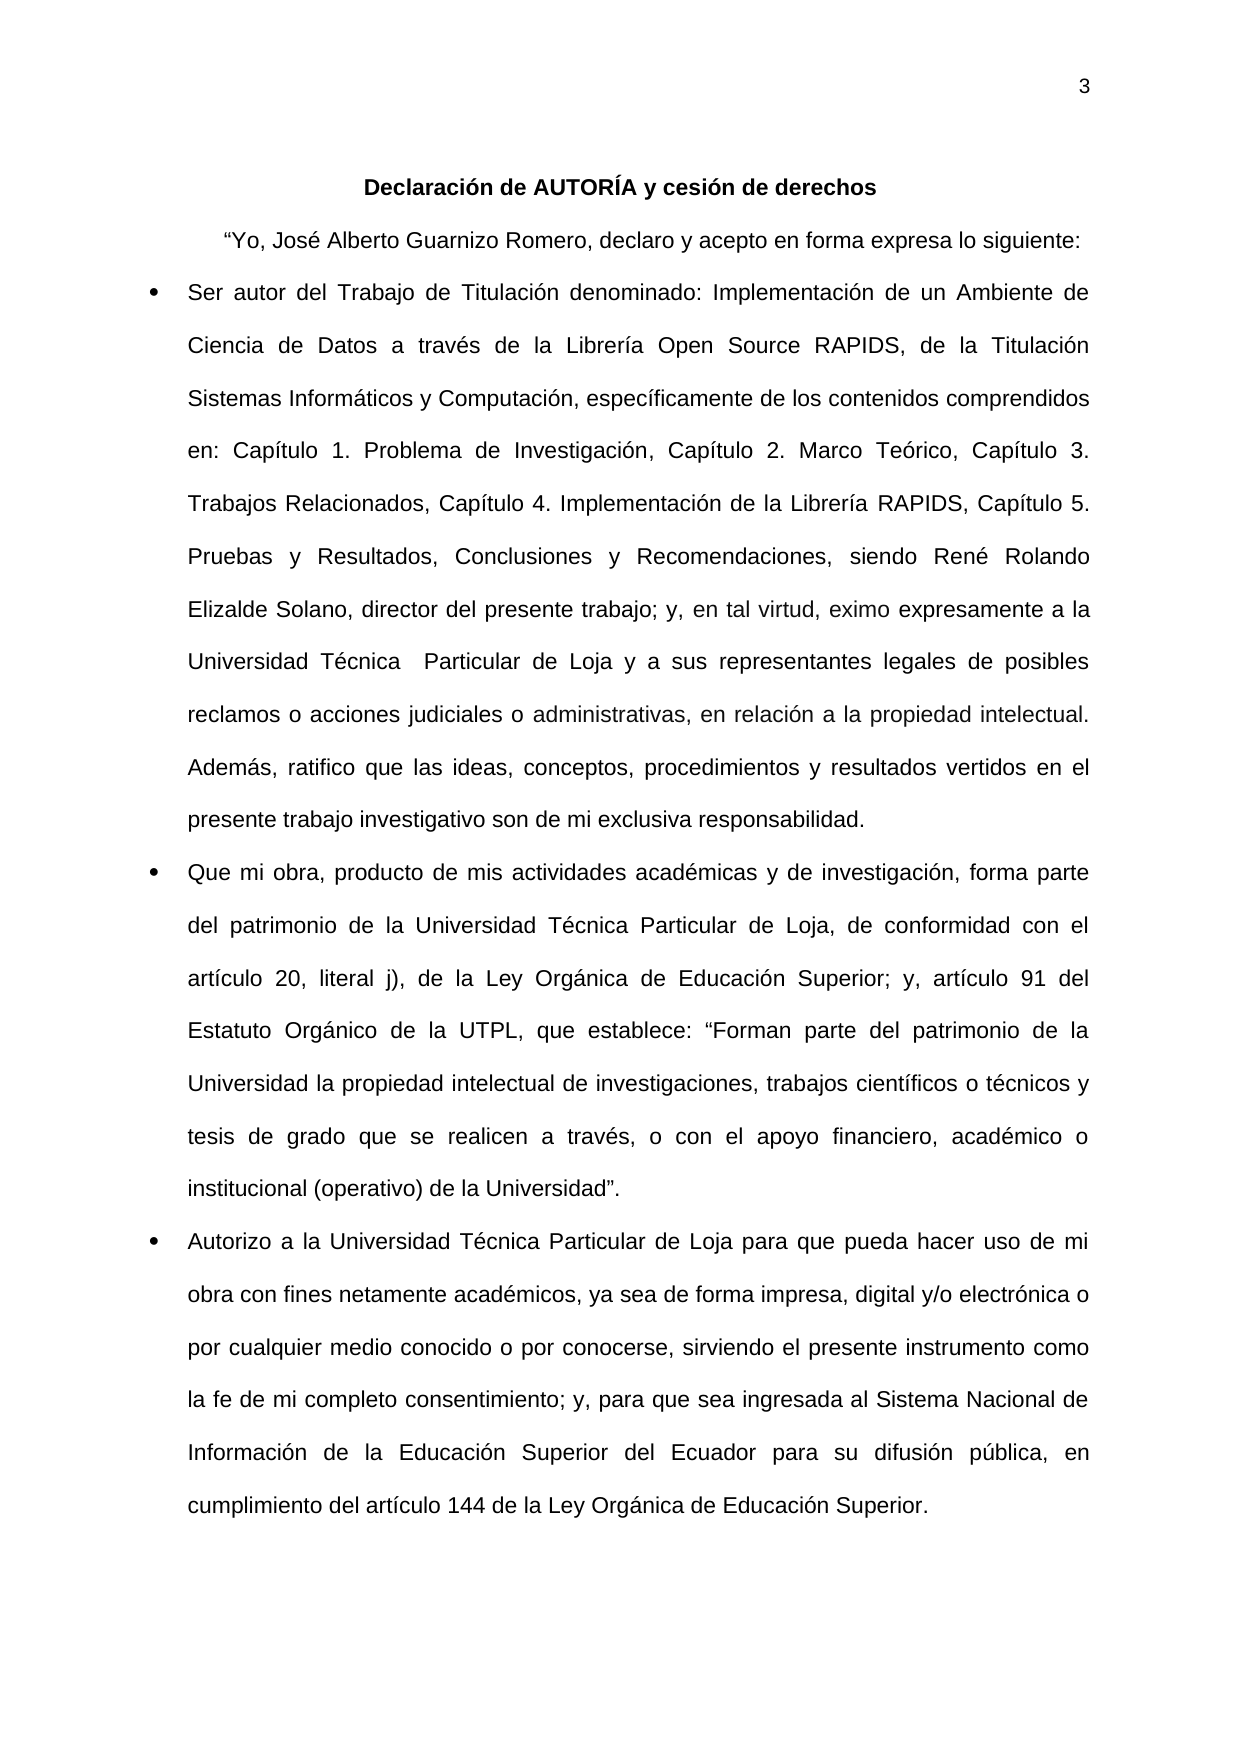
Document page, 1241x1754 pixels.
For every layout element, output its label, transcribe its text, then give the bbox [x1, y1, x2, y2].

subtitle Declaración de autoría y cesión de derechos [150, 174, 1090, 200]
list Que mi obra, producto de mis actividades académicas y de investigación, forma parte del patrimonio de la Universidad Técnica Particular de Loja, de conformidad con el artículo 20, literal j), de la Ley Orgánica de Educación Superior; y, artículo 91 del Estatuto Orgánico de la UTPL, que establece: “Forman parte del patrimonio de la Universidad la propiedad intelectual de investigaciones, trabajos científicos o técnicos y tesis de grado que se realicen a través, o con el apoyo financiero, académico o institucional (operativo) de la Universidad”. [150, 859, 1090, 1202]
list Autorizo a la Universidad Técnica Particular de Loja para que pueda hacer uso de mi obra con fines netamente académicos, ya sea de forma impresa, digital y/o electrónica o por cualquier medio conocido o por conocerse, sirviendo el presente instrumento como la fe de mi completo consentimiento; y, para que sea ingresada al Sistema Nacional de Información de la Educación Superior del Ecuador para su difusión pública, en cumplimiento del artículo 144 de la Ley Orgánica de Educación Superior. [150, 1228, 1090, 1518]
text “Yo, José Alberto Guarnizo Romero, declaro y acepto en forma expresa lo siguiente: [150, 227, 1090, 253]
list Ser autor del Trabajo de Titulación denominado: Implementación de un Ambiente de Ciencia de Datos a través de la Librería Open Source RAPIDS, de la Titulación Sistemas Informáticos y Computación, específicamente de los contenidos comprendidos en: Capítulo 1. Problema de Investigación, Capítulo 2. Marco Teórico, Capítulo 3. Trabajos Relacionados, Capítulo 4. Implementación de la Librería RAPIDS, Capítulo 5. Pruebas y Resultados, Conclusiones y Recomendaciones, siendo René Rolando Elizalde Solano, director del presente trabajo; y, en tal virtud, eximo expresamente a la Universidad Técnica Particular de Loja y a sus representantes legales de posibles reclamos o acciones judiciales o administrativas, en relación a la propiedad intelectual. Además, ratifico que las ideas, conceptos, procedimientos y resultados vertidos en el presente trabajo investigativo son de mi exclusiva responsabilidad. [150, 279, 1090, 833]
